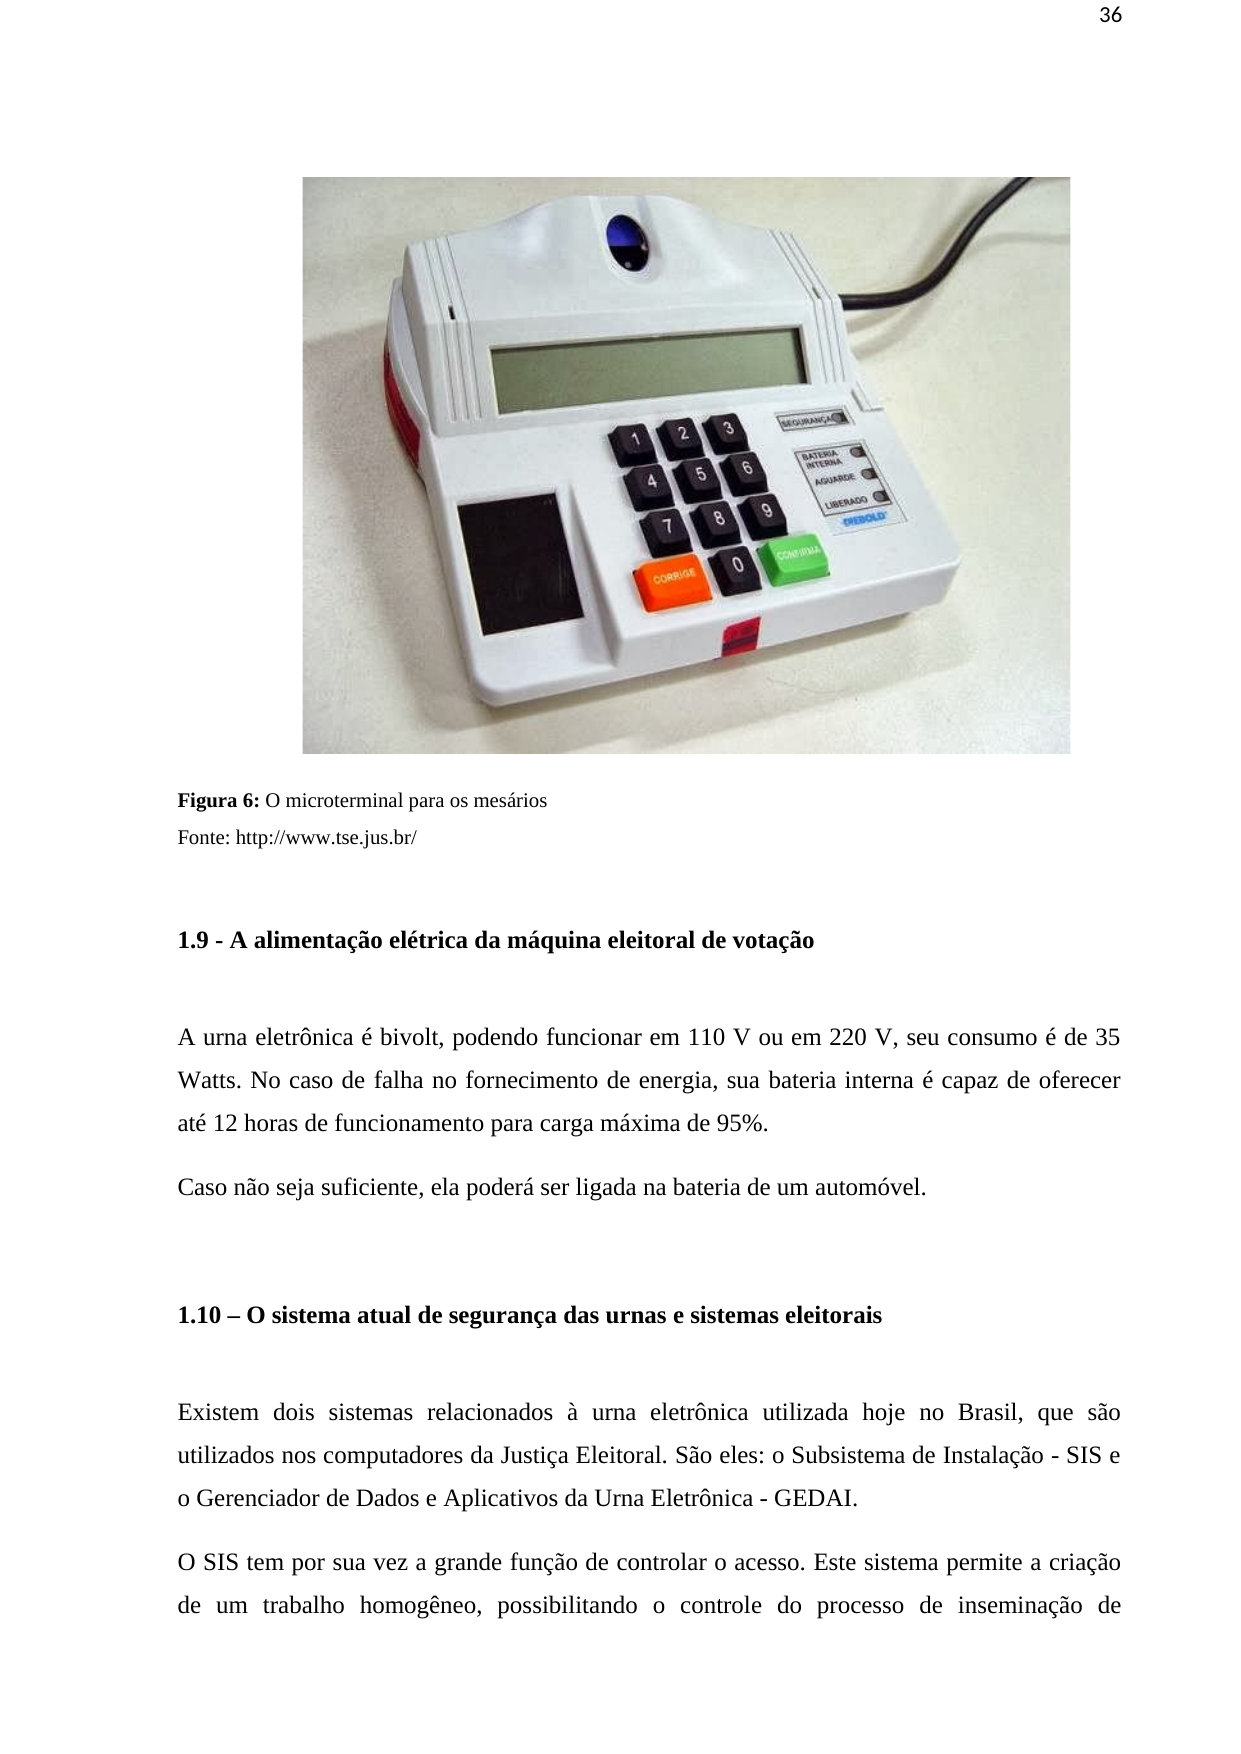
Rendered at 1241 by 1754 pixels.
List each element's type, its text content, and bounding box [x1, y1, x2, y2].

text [177, 1547, 1122, 1619]
subtitle 1.10 – O sistema atual de segurança das urnas e sistemas eleitorais [177, 1300, 1122, 1329]
text Figura 6: O microterminal para os mesários [177, 788, 1122, 812]
subtitle 1.9 - A alimentação elétrica da máquina eleitoral de votação [177, 925, 1122, 954]
picture [302, 177, 1071, 754]
text A urna eletrônica é bivolt, podendo funcionar em 110 V ou em 220 V, seu consumo é de 35 Watts. No caso de falha no fornecimento de energia, sua bateria interna é capaz de oferecer até 12 horas de funcionamento para carga máxima de 95%. [177, 1022, 1122, 1137]
text Caso não seja suficiente, ela poderá ser ligada na bateria de um automóvel. [177, 1172, 1122, 1201]
text Existem dois sistemas relacionados à urna eletrônica utilizada hoje no Brasil, que são utilizados nos computadores da Justiça Eleitoral. São eles: o Subsistema de Instalação - SIS e o Gerenciador de Dados e Aplicativos da Urna Eletrônica - GEDAI. [177, 1397, 1122, 1512]
text Fonte: http://www.tse.jus.br/ [177, 824, 1122, 849]
